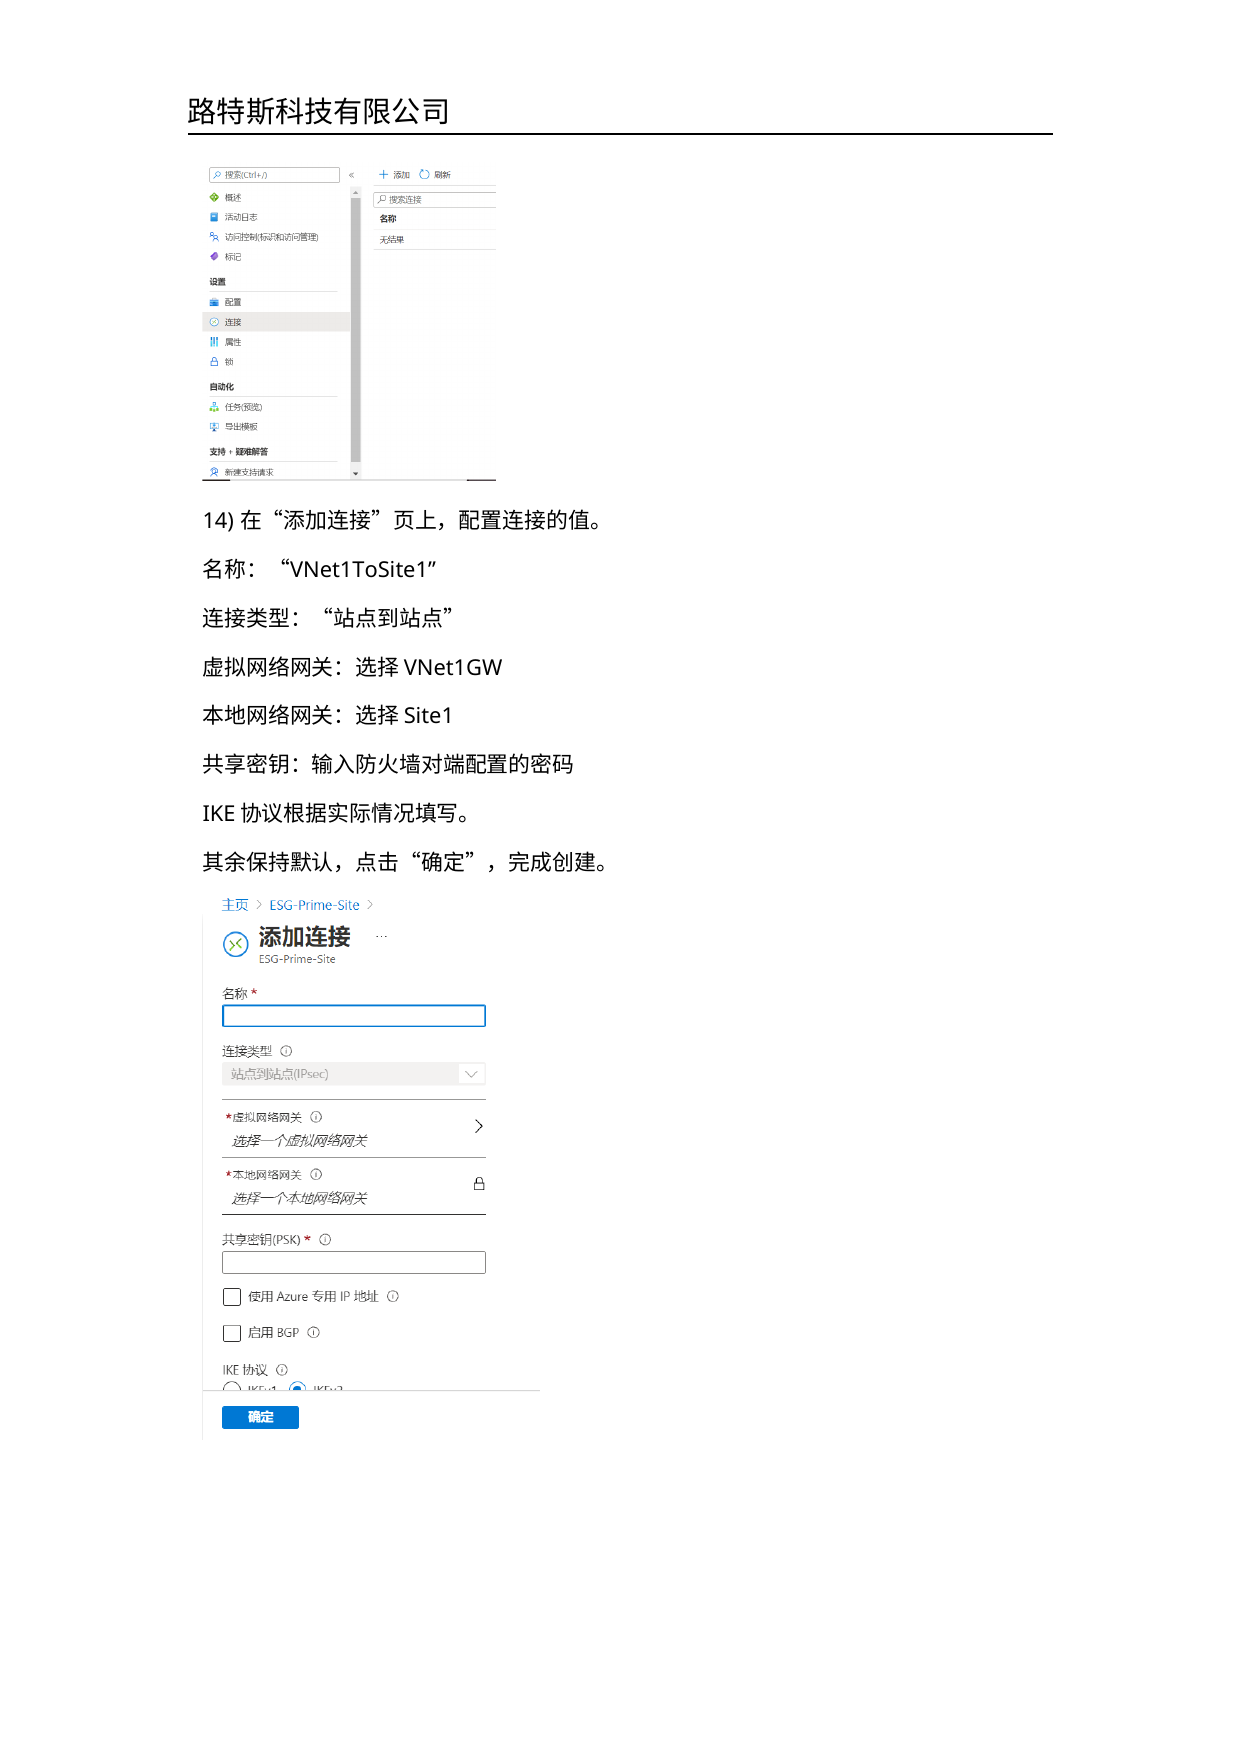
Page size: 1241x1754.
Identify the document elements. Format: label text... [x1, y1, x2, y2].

picture [202, 162, 496, 481]
text 其余保持默认，点击“确定”，完成创建。 [202, 844, 1053, 877]
text 连接类型：“站点到站点” [202, 601, 1053, 633]
text IKE协议根据实际情况填写。 [202, 796, 1053, 828]
text 共享密钥：输入防火墙对端配置的密码 [202, 747, 1053, 779]
list 在“添加连接”页上，配置连接的值。 [202, 503, 1053, 536]
text 本地网络网关：选择Site1 [202, 698, 1053, 731]
picture [202, 893, 540, 1440]
text 名称：“VNet1ToSite1” [202, 552, 1053, 584]
text 虚拟网络网关：选择VNet1GW [202, 649, 1053, 682]
